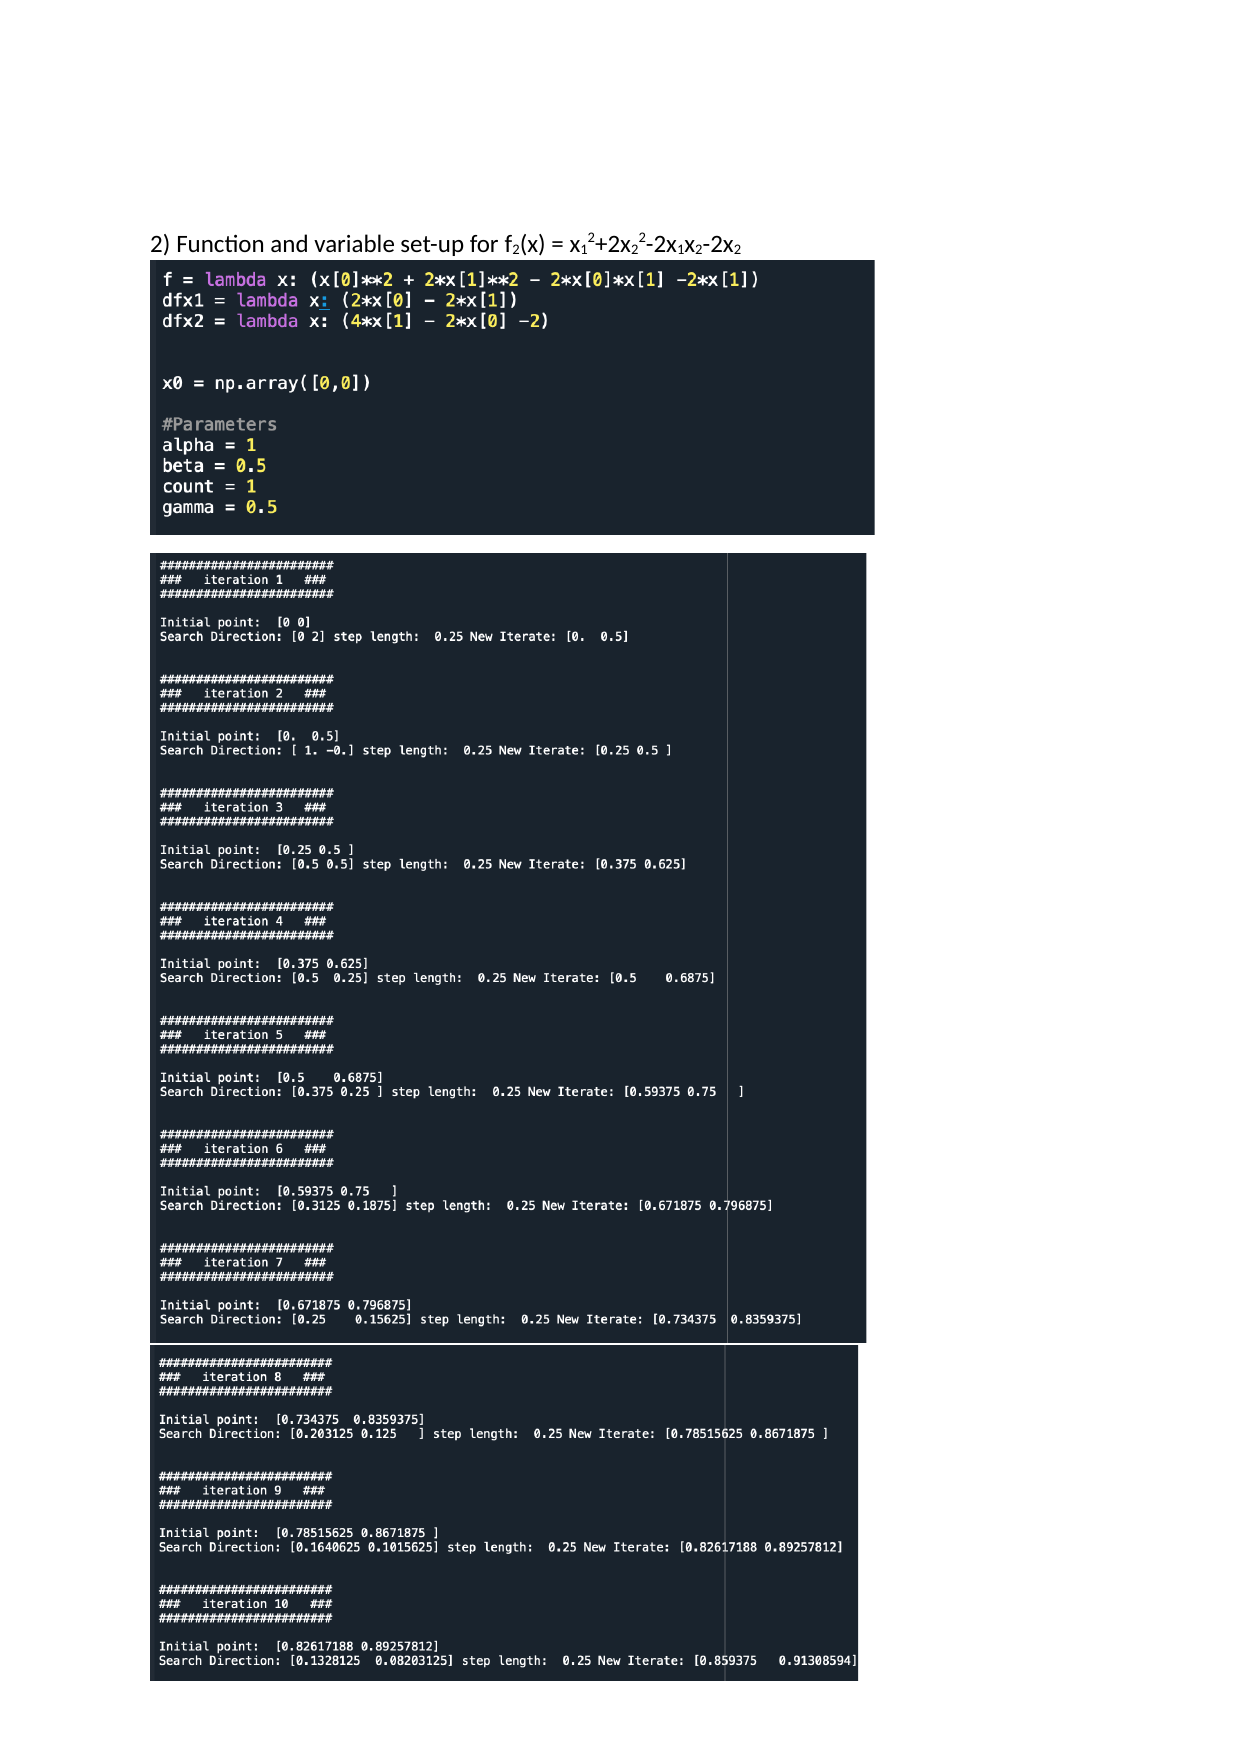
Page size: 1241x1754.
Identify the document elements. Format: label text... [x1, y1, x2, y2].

picture [150, 553, 867, 1343]
text 2) Function and variable set-up for f2(x) = x12+2x22-2x1x2-2x2 [150, 227, 1090, 259]
picture [150, 1345, 859, 1681]
picture [150, 260, 875, 535]
